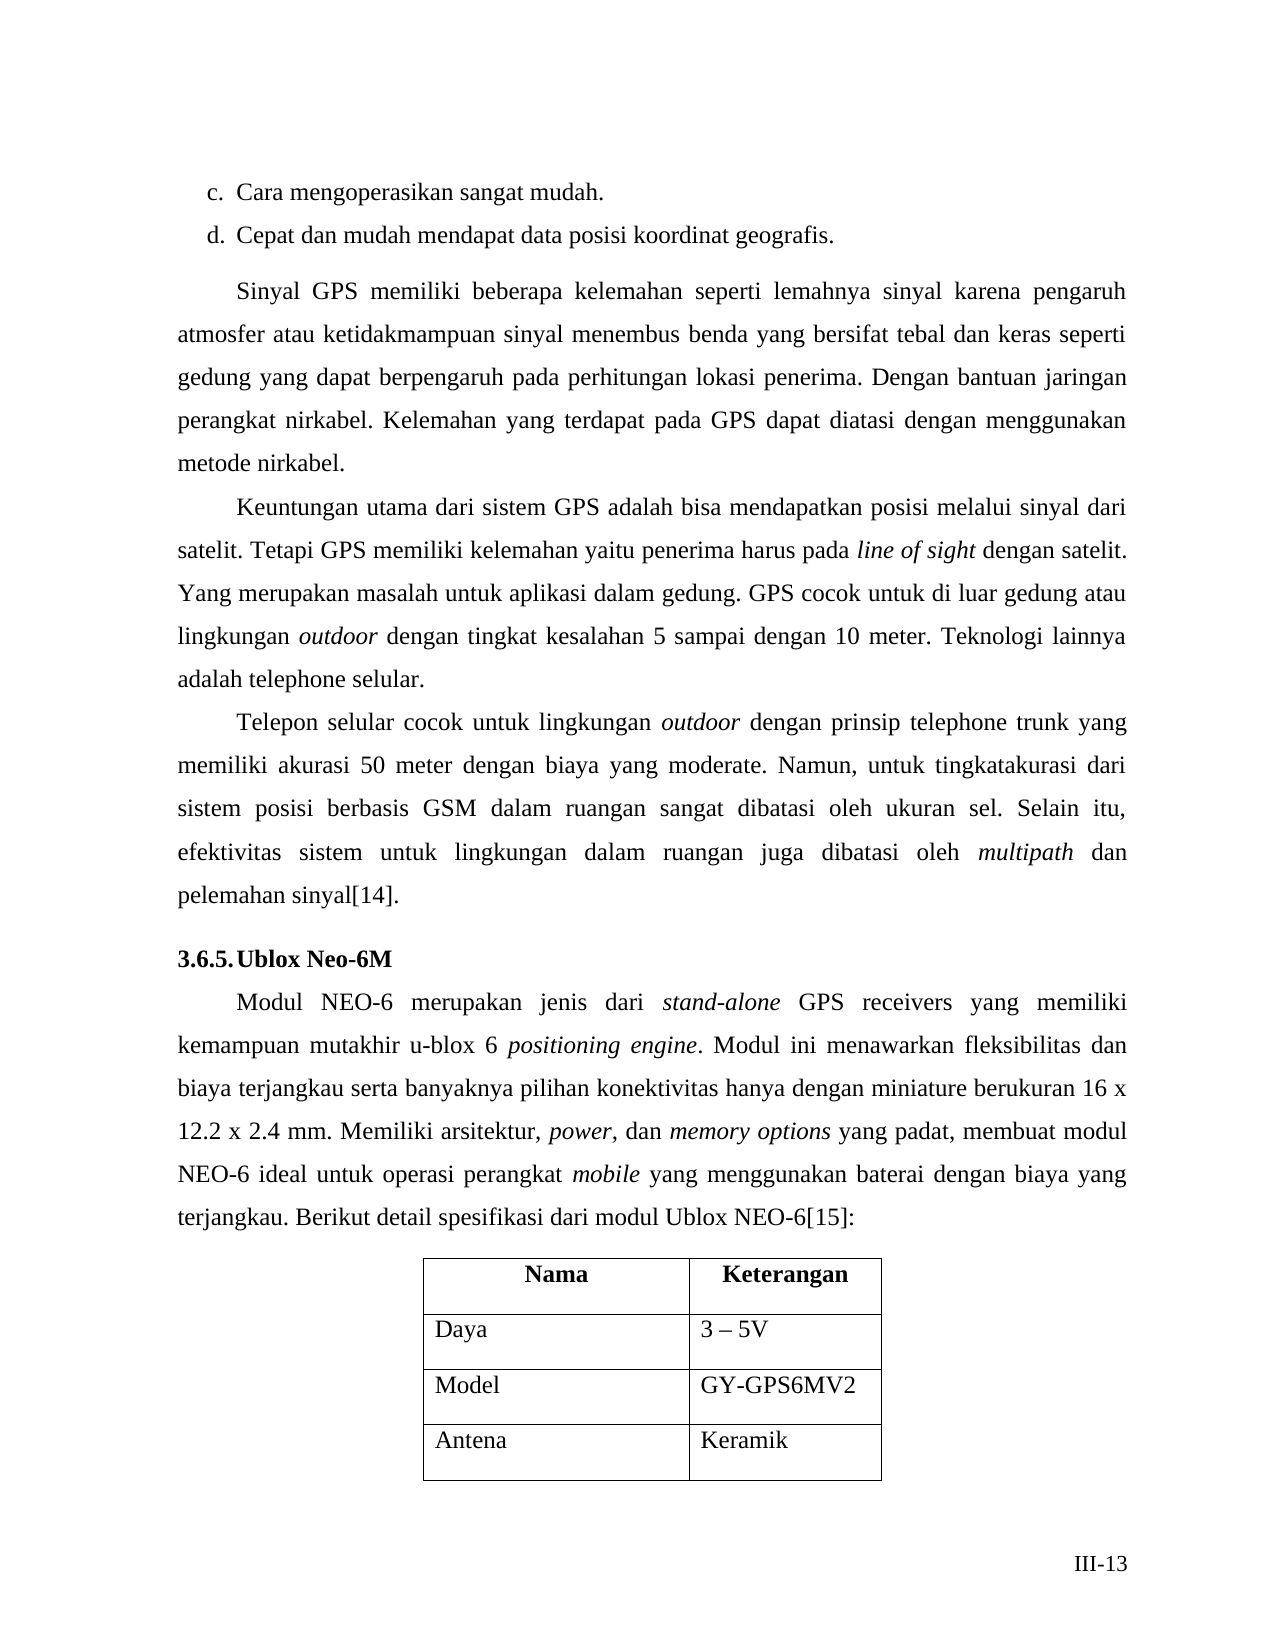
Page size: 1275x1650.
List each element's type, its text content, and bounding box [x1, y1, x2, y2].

text Keuntungan utama dari sistem GPS adalah bisa mendapatkan posisi melalui sinyal dari satelit. Tetapi GPS memiliki kelemahan yaitu penerima harus pada line of sight dengan satelit. Yang merupakan masalah untuk aplikasi dalam gedung. GPS cocok untuk di luar gedung atau lingkungan outdoor dengan tingkat kesalahan 5 sampai dengan 10 meter. Teknologi lainnya adalah telephone selular. [177, 492, 1127, 693]
table_header Keterangan [690, 1259, 881, 1313]
table_cell GY-GPS6MV2 [690, 1370, 881, 1424]
table_cell Keramik [690, 1425, 881, 1480]
table_cell Model [424, 1370, 689, 1424]
text Sinyal GPS memiliki beberapa kelemahan seperti lemahnya sinyal karena pengaruh atmosfer atau ketidakmampuan sinyal menembus benda yang bersifat tebal dan keras seperti gedung yang dapat berpengaruh pada perhitungan lokasi penerima. Dengan bantuan jaringan perangkat nirkabel. Kelemahan yang terdapat pada GPS dapat diatasi dengan menggunakan metode nirkabel. [177, 276, 1127, 477]
table_cell 3 – 5V [690, 1315, 881, 1369]
list Cepat dan mudah mendapat data posisi koordinat geografis. [207, 220, 1127, 249]
text Telepon selular cocok untuk lingkungan outdoor dengan prinsip telephone trunk yang memiliki akurasi 50 meter dengan biaya yang moderate. Namun, untuk tingkatakurasi dari sistem posisi berbasis GSM dalam ruangan sangat dibatasi oleh ukuran sel. Selain itu, efektivitas sistem untuk lingkungan dalam ruangan juga dibatasi oleh multipath dan pelemahan sinyal[14]. [177, 707, 1127, 908]
list Ublox Neo-6M [177, 944, 1127, 972]
list Modul NEO-6 merupakan jenis dari stand-alone GPS receivers yang memiliki kemampuan mutakhir u-blox 6 positioning engine. Modul ini menawarkan fleksibilitas dan biaya terjangkau serta banyaknya pilihan konektivitas hanya dengan miniature berukuran 16 x 12.2 x 2.4 mm. Memiliki arsitektur, power, dan memory options yang padat, membuat modul NEO-6 ideal untuk operasi perangkat mobile yang menggunakan baterai dengan biaya yang terjangkau. Berikut detail spesifikasi dari modul Ublox NEO-6[15]: [177, 987, 1127, 1231]
table_cell Daya [424, 1315, 689, 1369]
table_header Nama [424, 1259, 689, 1313]
list Cara mengoperasikan sangat mudah. [207, 177, 1127, 206]
table_cell Antena [424, 1425, 689, 1480]
